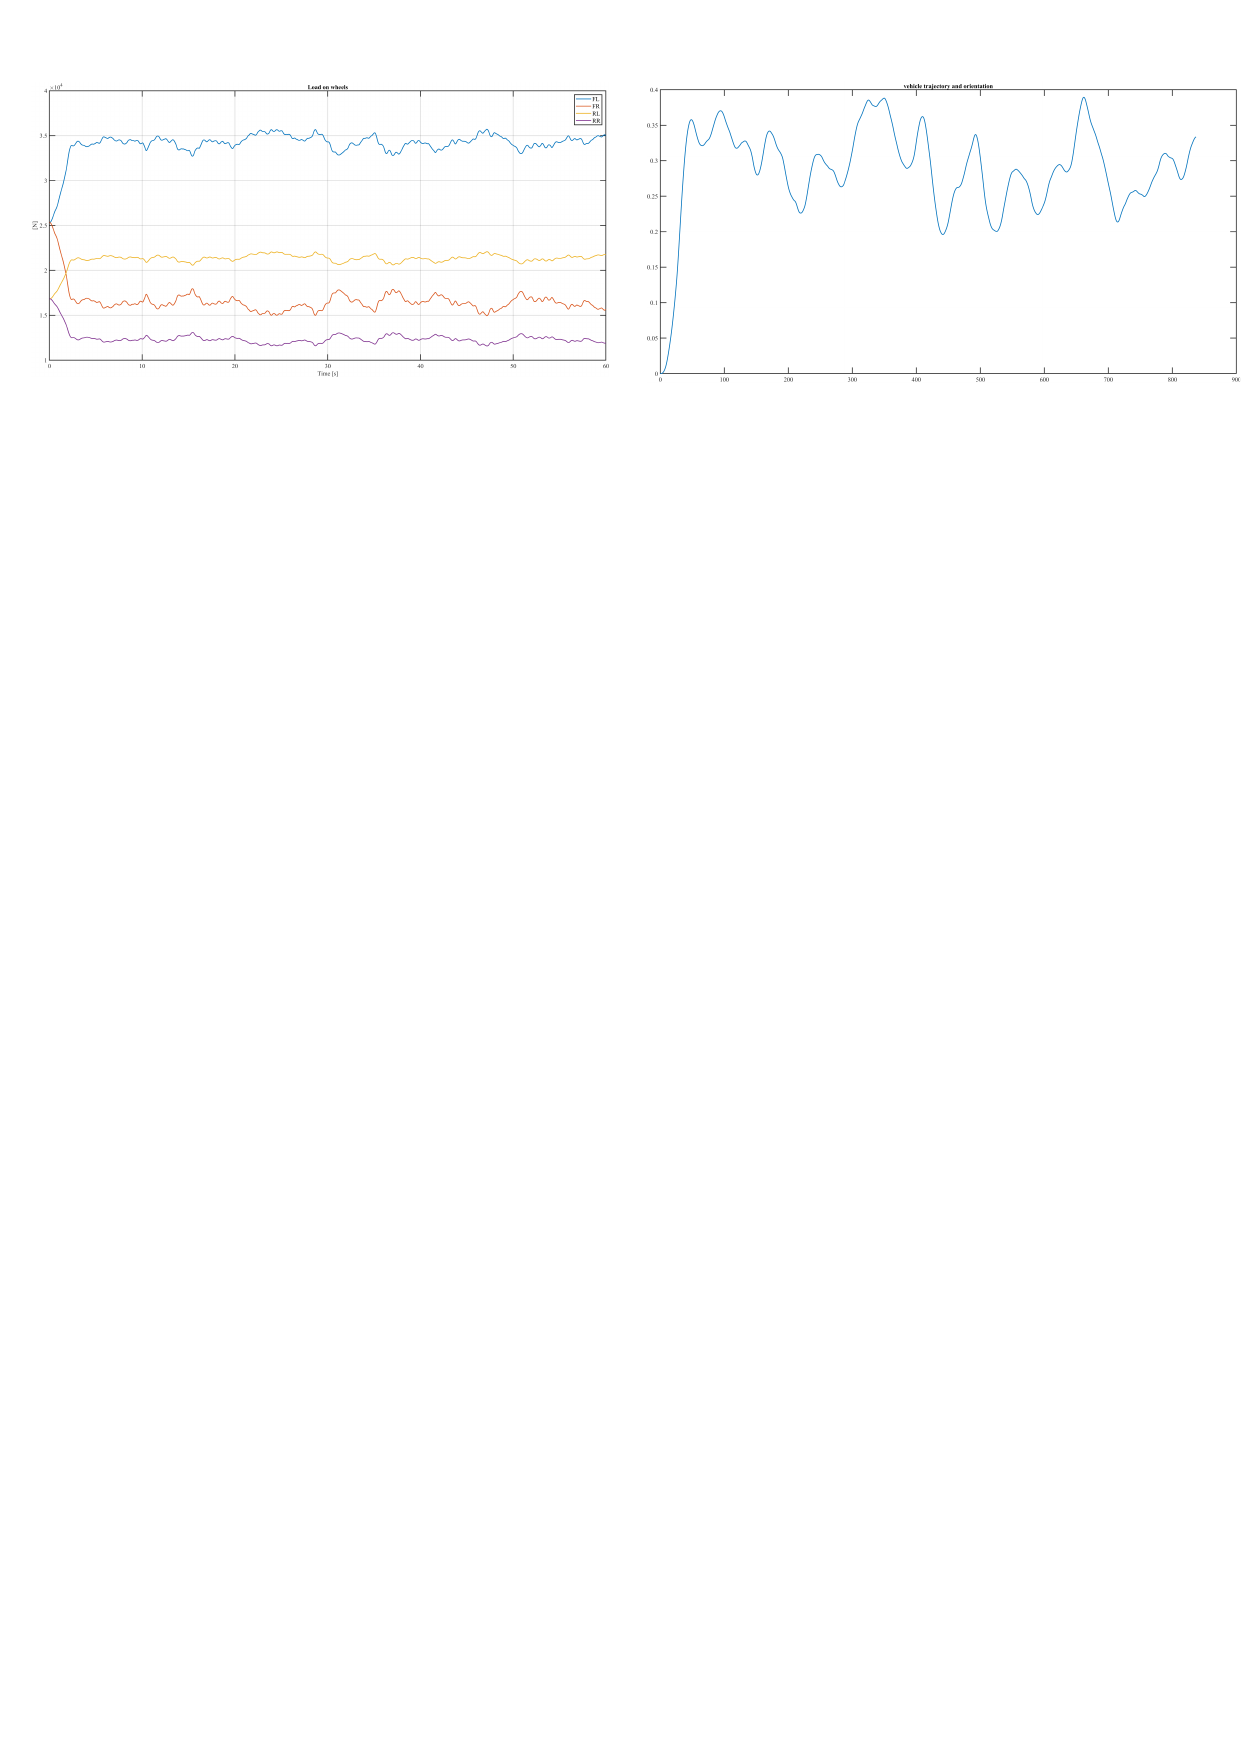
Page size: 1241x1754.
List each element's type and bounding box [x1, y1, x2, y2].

picture [647, 81, 1241, 383]
picture [31, 82, 609, 377]
